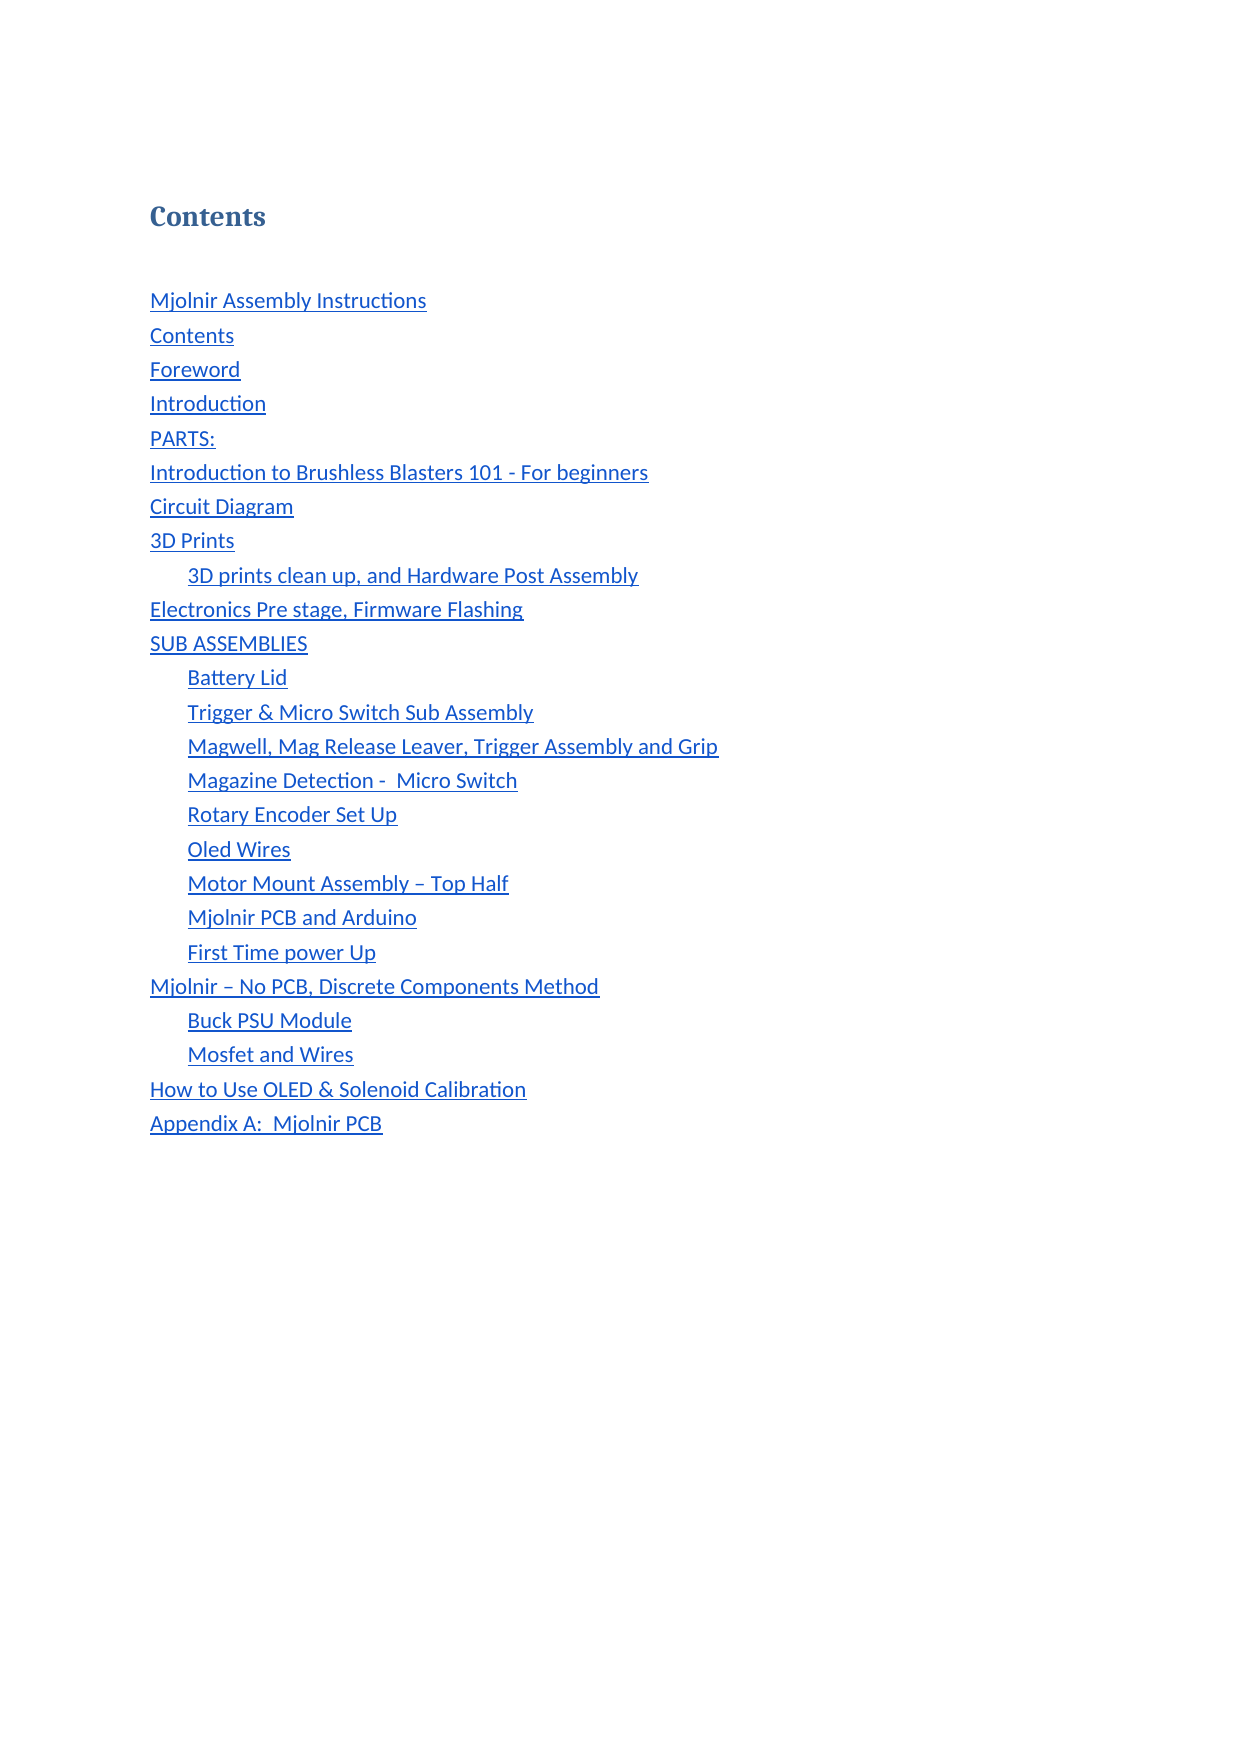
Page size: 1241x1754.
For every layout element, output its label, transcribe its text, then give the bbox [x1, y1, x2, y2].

subtitle Contents [150, 200, 1090, 233]
